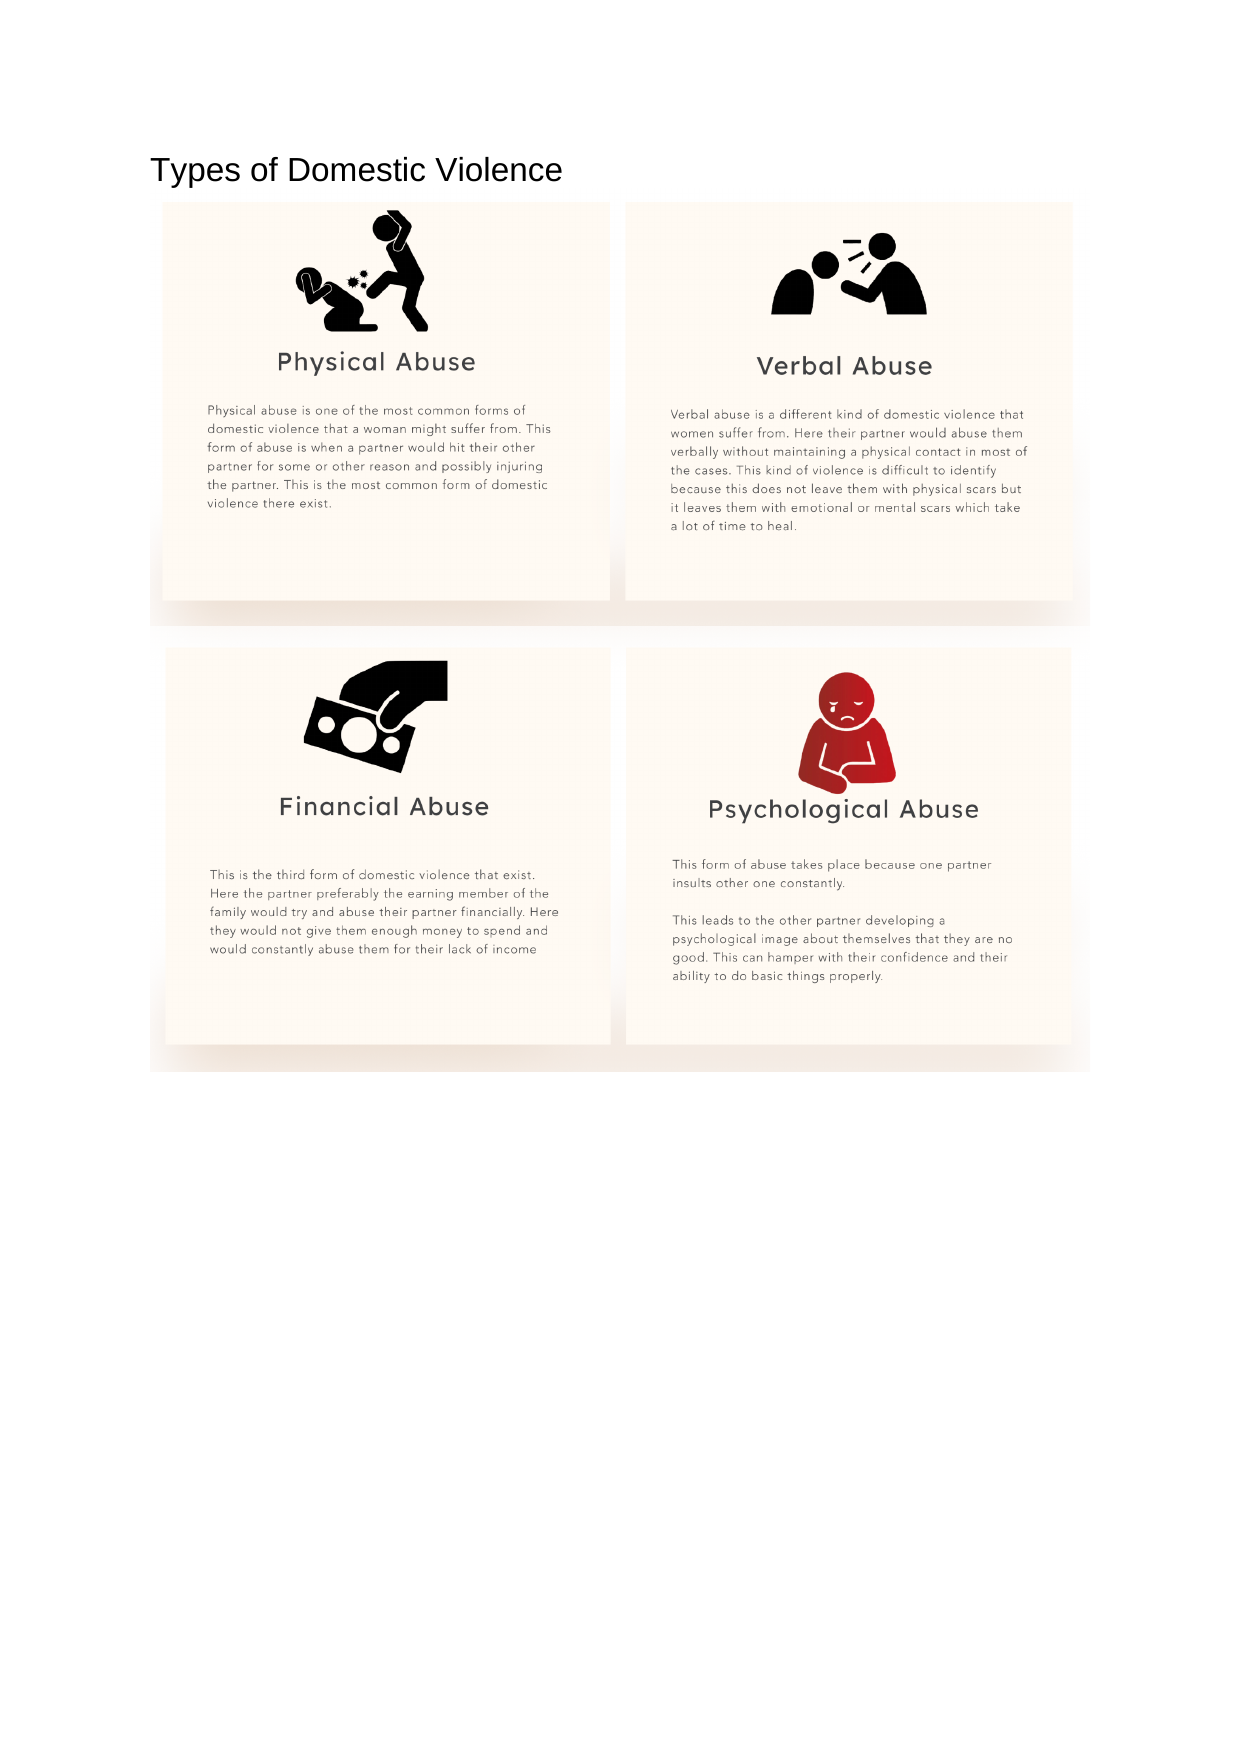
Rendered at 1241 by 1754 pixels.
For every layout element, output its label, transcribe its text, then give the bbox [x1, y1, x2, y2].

picture [150, 188, 1091, 1072]
subtitle Types of Domestic Violence [150, 150, 1090, 188]
